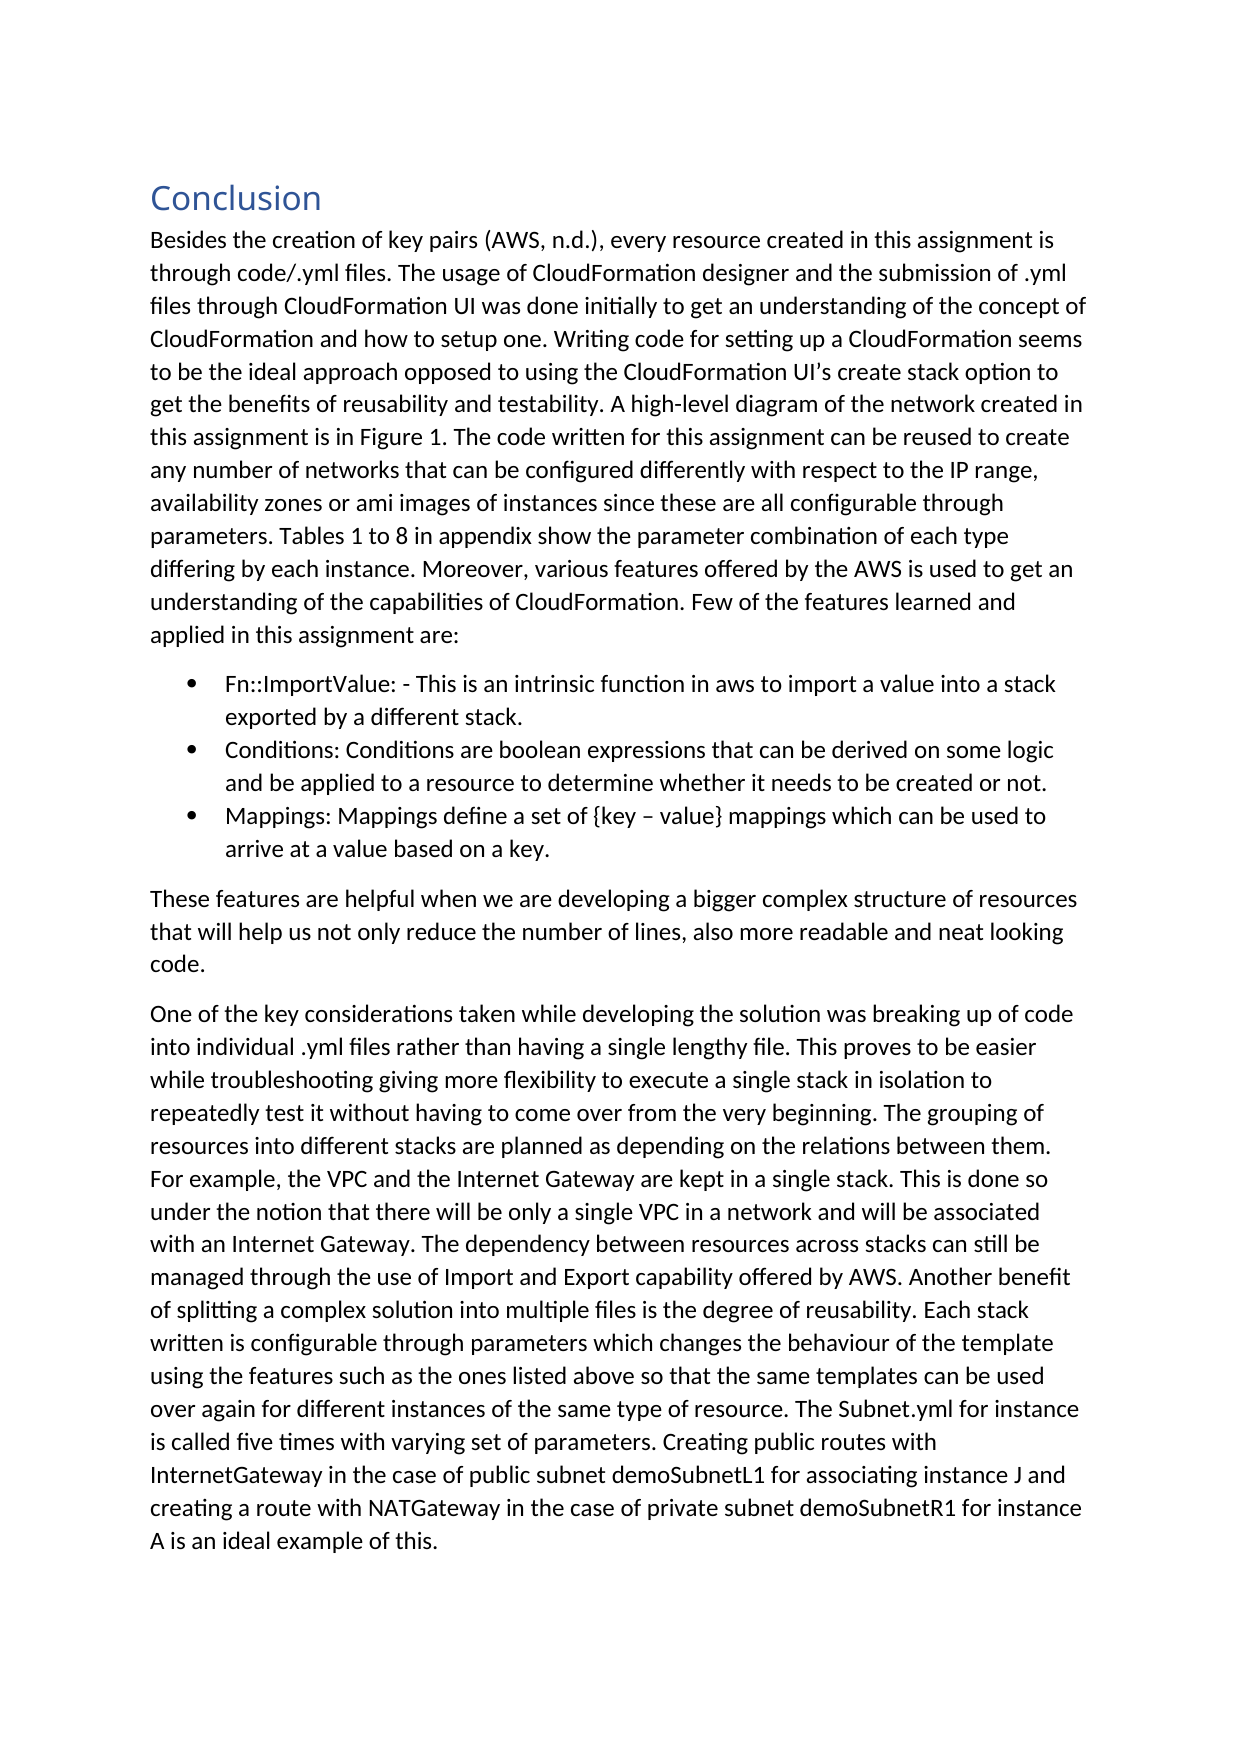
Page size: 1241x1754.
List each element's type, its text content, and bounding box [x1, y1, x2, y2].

text One of the key considerations taken while developing the solution was breaking up of code into individual .yml files rather than having a single lengthy file. This proves to be easier while troubleshooting giving more flexibility to execute a single stack in isolation to repeatedly test it without having to come over from the very beginning. The grouping of resources into different stacks are planned as depending on the relations between them. For example, the VPC and the Internet Gateway are kept in a single stack. This is done so under the notion that there will be only a single VPC in a network and will be associated with an Internet Gateway. The dependency between resources across stacks can still be managed through the use of Import and Export capability offered by AWS. Another benefit of splitting a complex solution into multiple files is the degree of reusability. Each stack written is configurable through parameters which changes the behaviour of the template using the features such as the ones listed above so that the same templates can be used over again for different instances of the same type of resource. The Subnet.yml for instance is called five times with varying set of parameters. Creating public routes with InternetGateway in the case of public subnet demoSubnetL1 for associating instance J and creating a route with NATGateway in the case of private subnet demoSubnetR1 for instance A is an ideal example of this. [150, 998, 1090, 1555]
list Conditions: Conditions are boolean expressions that can be derived on some logic and be applied to a resource to determine whether it needs to be created or not. [187, 734, 1090, 798]
list Mappings: Mappings define a set of {key – value} mappings which can be used to arrive at a value based on a key. [187, 800, 1090, 864]
list Fn::ImportValue: - This is an intrinsic function in aws to import a value into a stack exported by a different stack. [187, 668, 1090, 732]
subtitle Conclusion [150, 175, 1090, 220]
text These features are helpful when we are developing a bigger complex structure of resources that will help us not only reduce the number of lines, also more readable and neat looking code. [150, 883, 1090, 979]
text Besides the creation of key pairs, every resource created in this assignment is through code/.yml files. The usage of CloudFormation designer and the submission of .yml files through CloudFormation UI was done initially to get an understanding of the concept of CloudFormation and how to setup one. Writing code for setting up a CloudFormation seems to be the ideal approach opposed to using the CloudFormation UI’s create stack option to get the benefits of reusability and testability. A high-level diagram of the network created in this assignment is in Figure 1. The code written for this assignment can be reused to create any number of networks that can be configured differently with respect to the IP range, availability zones or ami images of instances since these are all configurable through parameters. Tables 1 to 8 in appendix show the parameter combination of each type differing by each instance. Moreover, various features offered by the AWS is used to get an understanding of the capabilities of CloudFormation. Few of the features learned and applied in this assignment are: [150, 224, 1090, 649]
